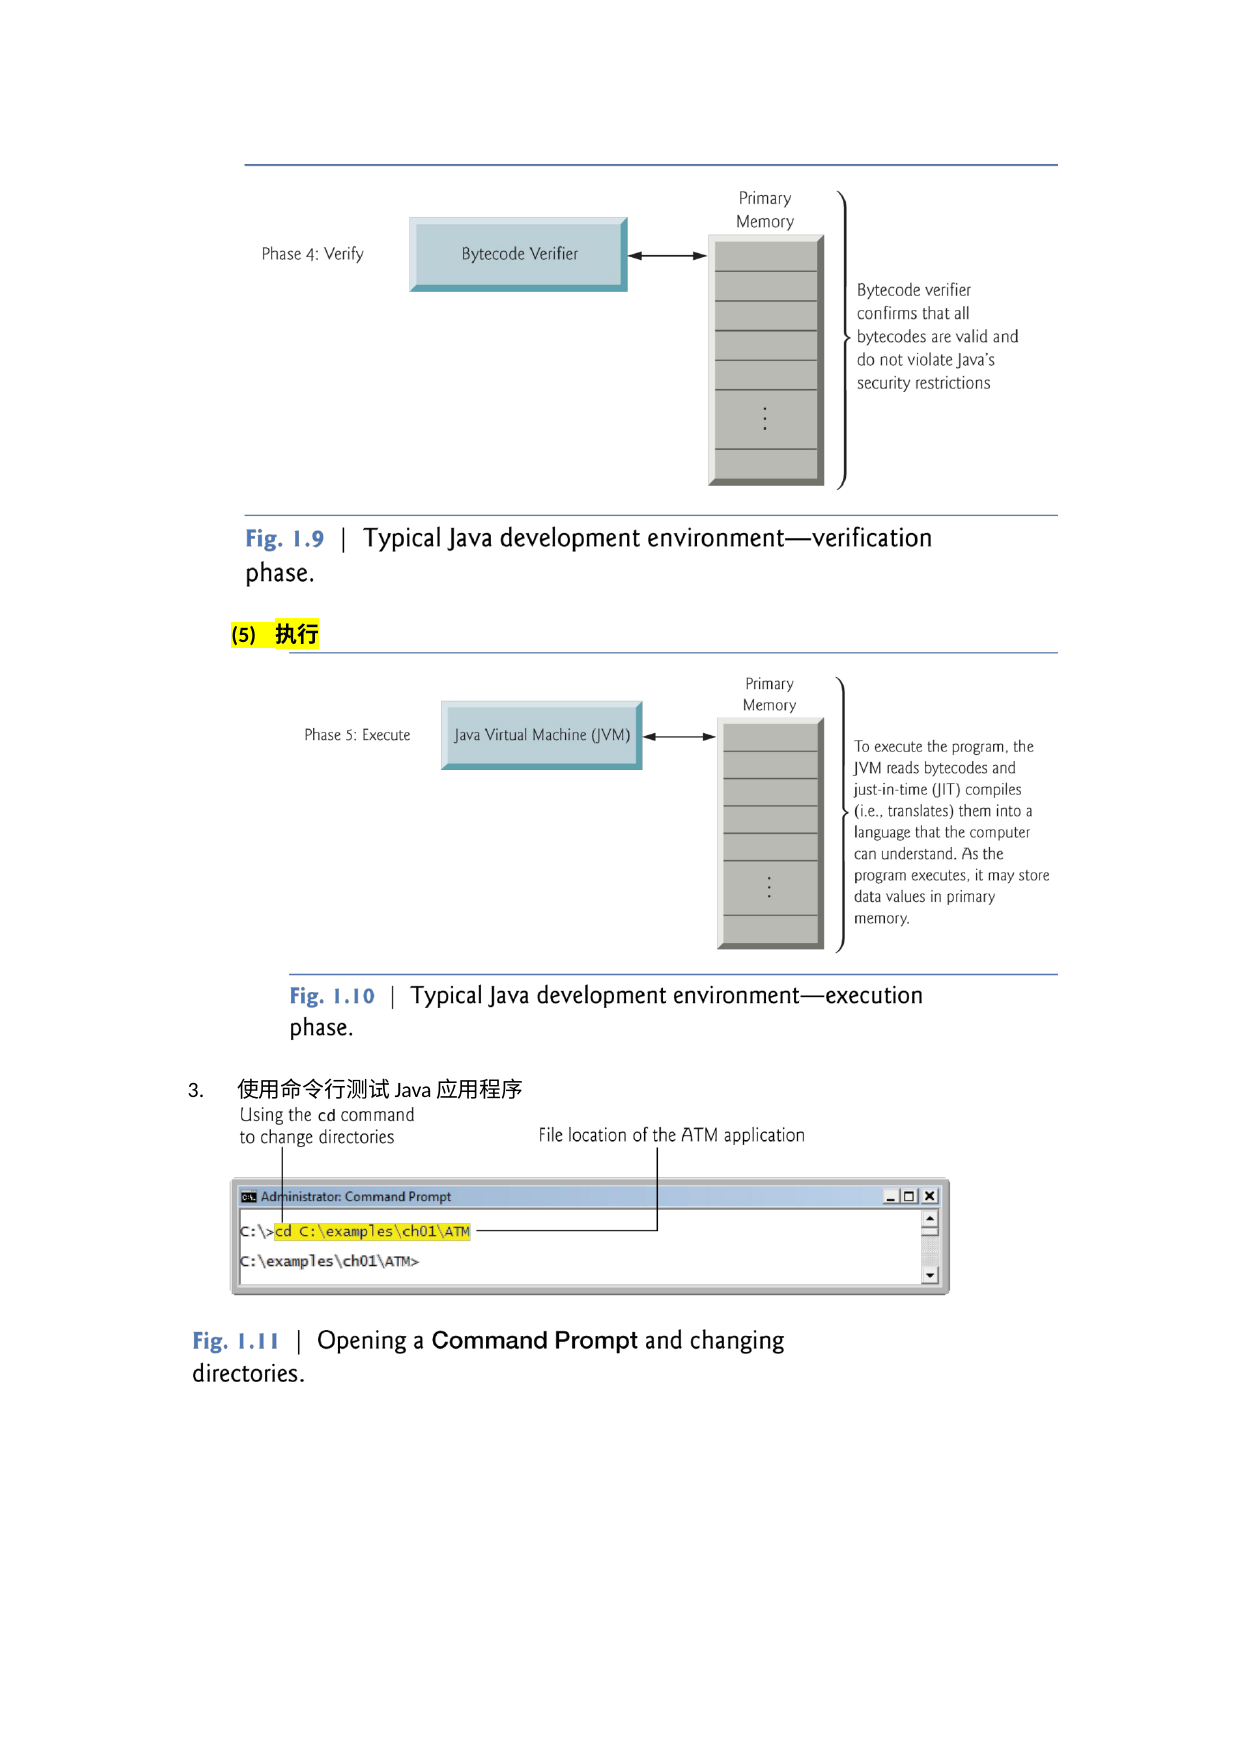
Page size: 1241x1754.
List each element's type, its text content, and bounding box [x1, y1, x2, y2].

picture [187, 1104, 960, 1384]
picture [231, 162, 1058, 595]
list 执行 [231, 617, 1053, 649]
picture [231, 649, 1058, 1042]
list 使用命令行测试Java应用程序 [187, 1072, 1053, 1104]
